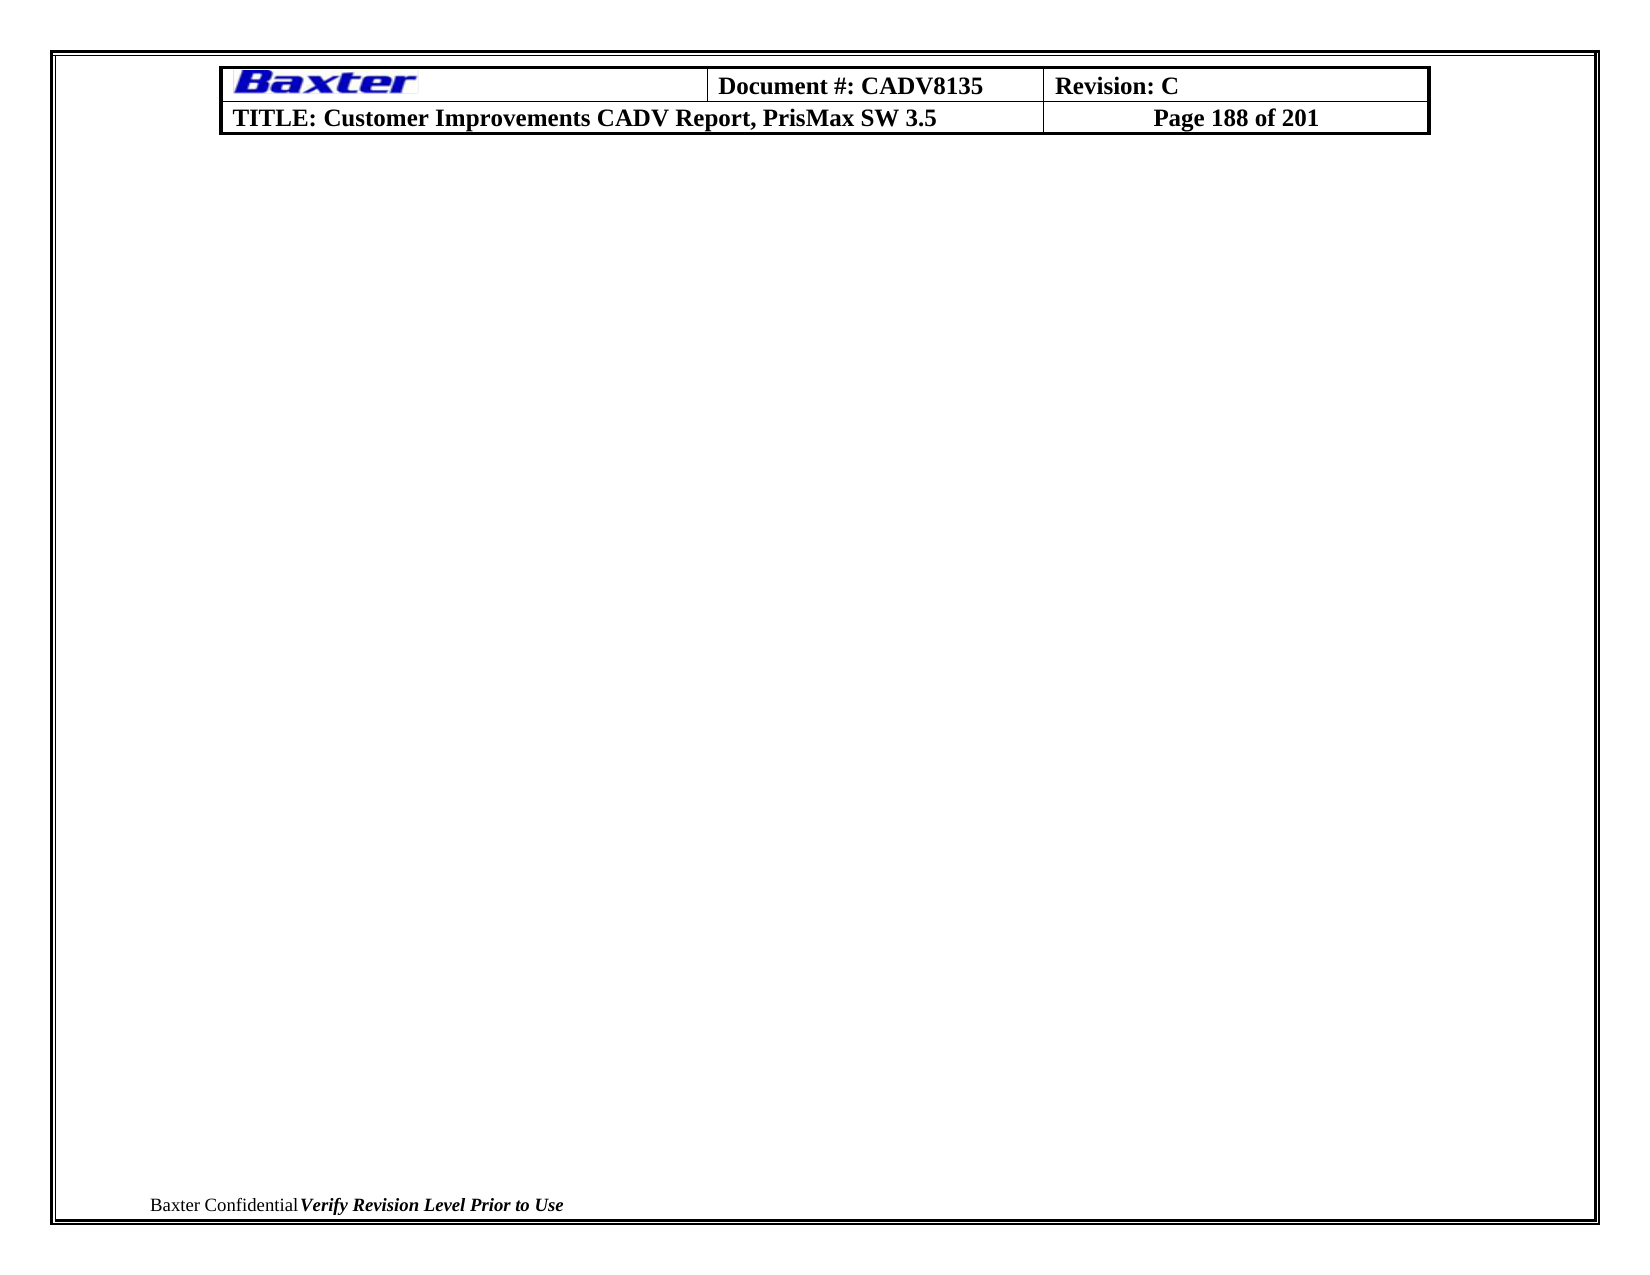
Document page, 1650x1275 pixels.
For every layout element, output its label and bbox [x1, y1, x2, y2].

picture [232, 70, 420, 96]
